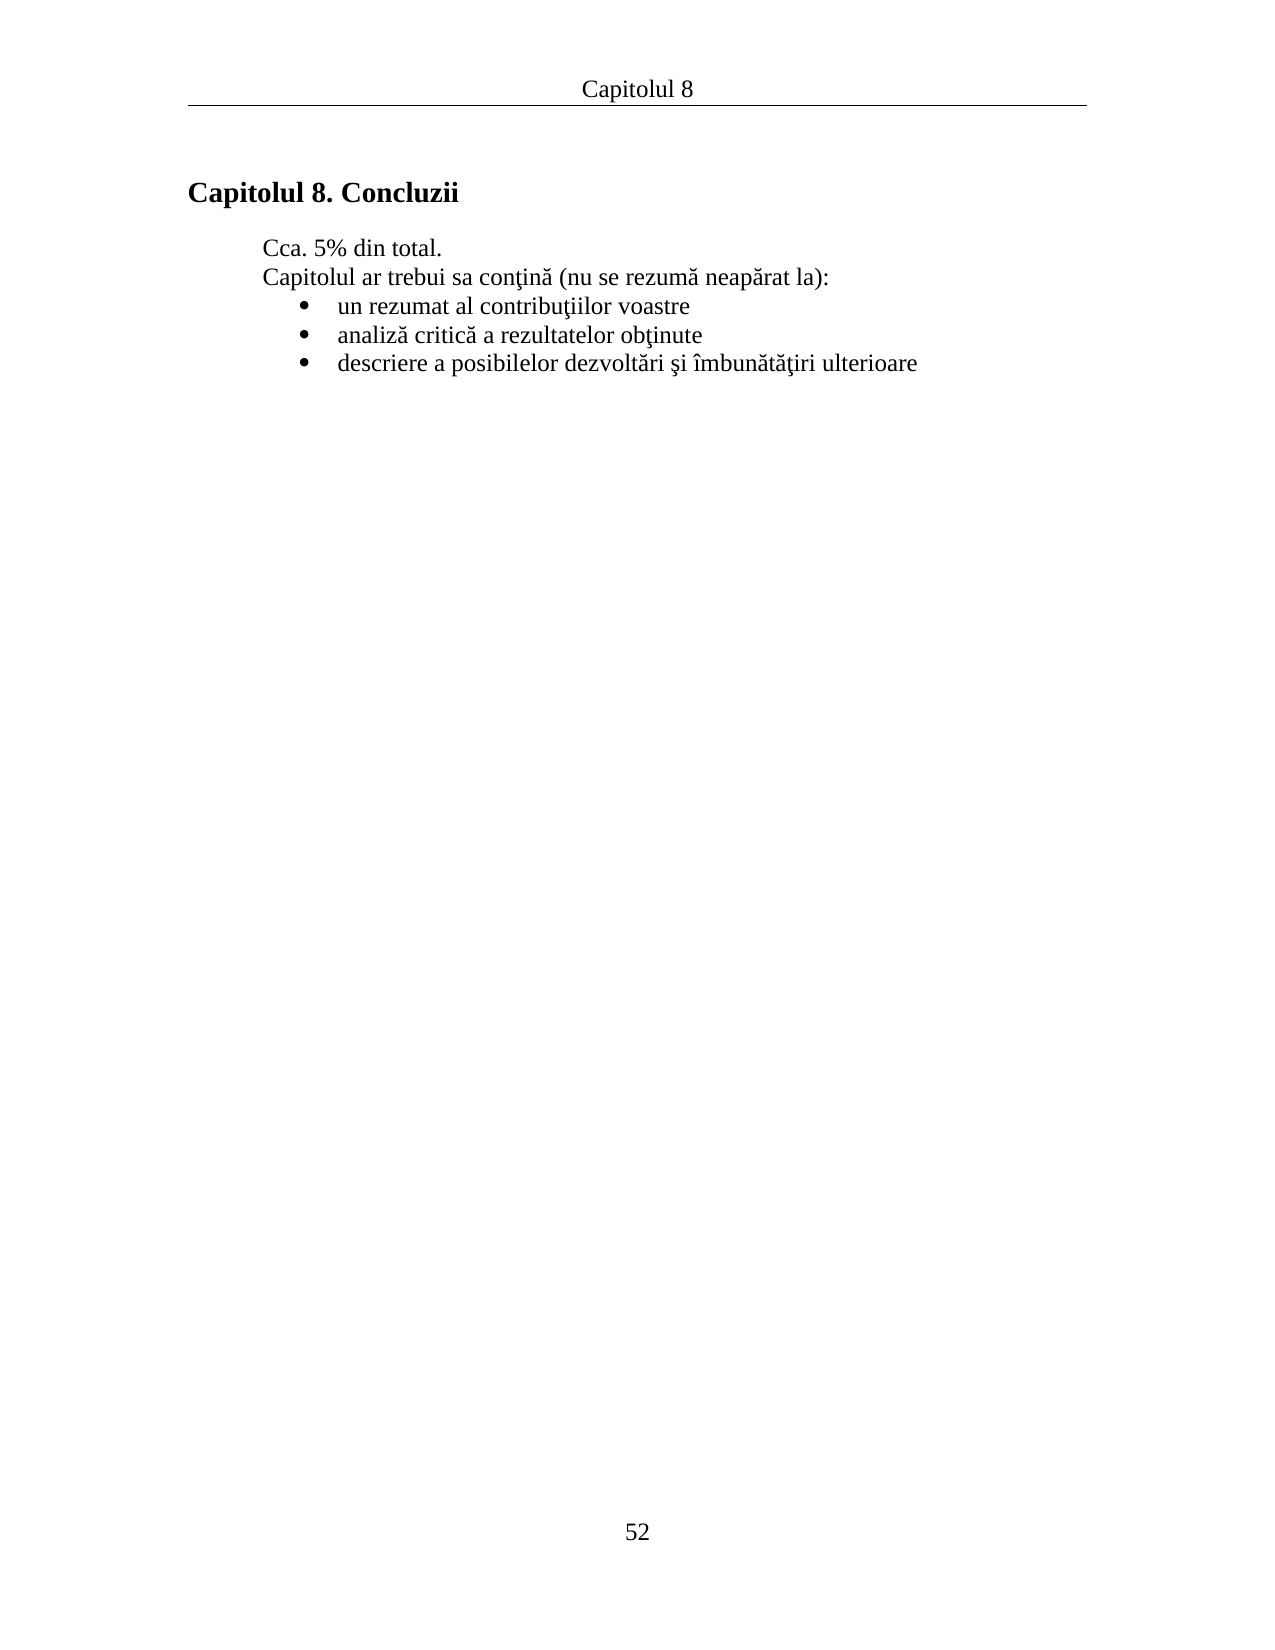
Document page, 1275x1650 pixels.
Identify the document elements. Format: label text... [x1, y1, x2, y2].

list analiză critică a rezultatelor obţinute [300, 320, 1087, 348]
text Cca. 5% din total. [187, 233, 1087, 262]
list un rezumat al contribuţiilor voastre [300, 291, 1087, 320]
subtitle Concluzii [187, 175, 1087, 208]
list descriere a posibilelor dezvoltări şi îmbunătăţiri ulterioare [300, 348, 1087, 377]
text Capitolul ar trebui sa conţină (nu se rezumă neapărat la): [187, 262, 1087, 291]
